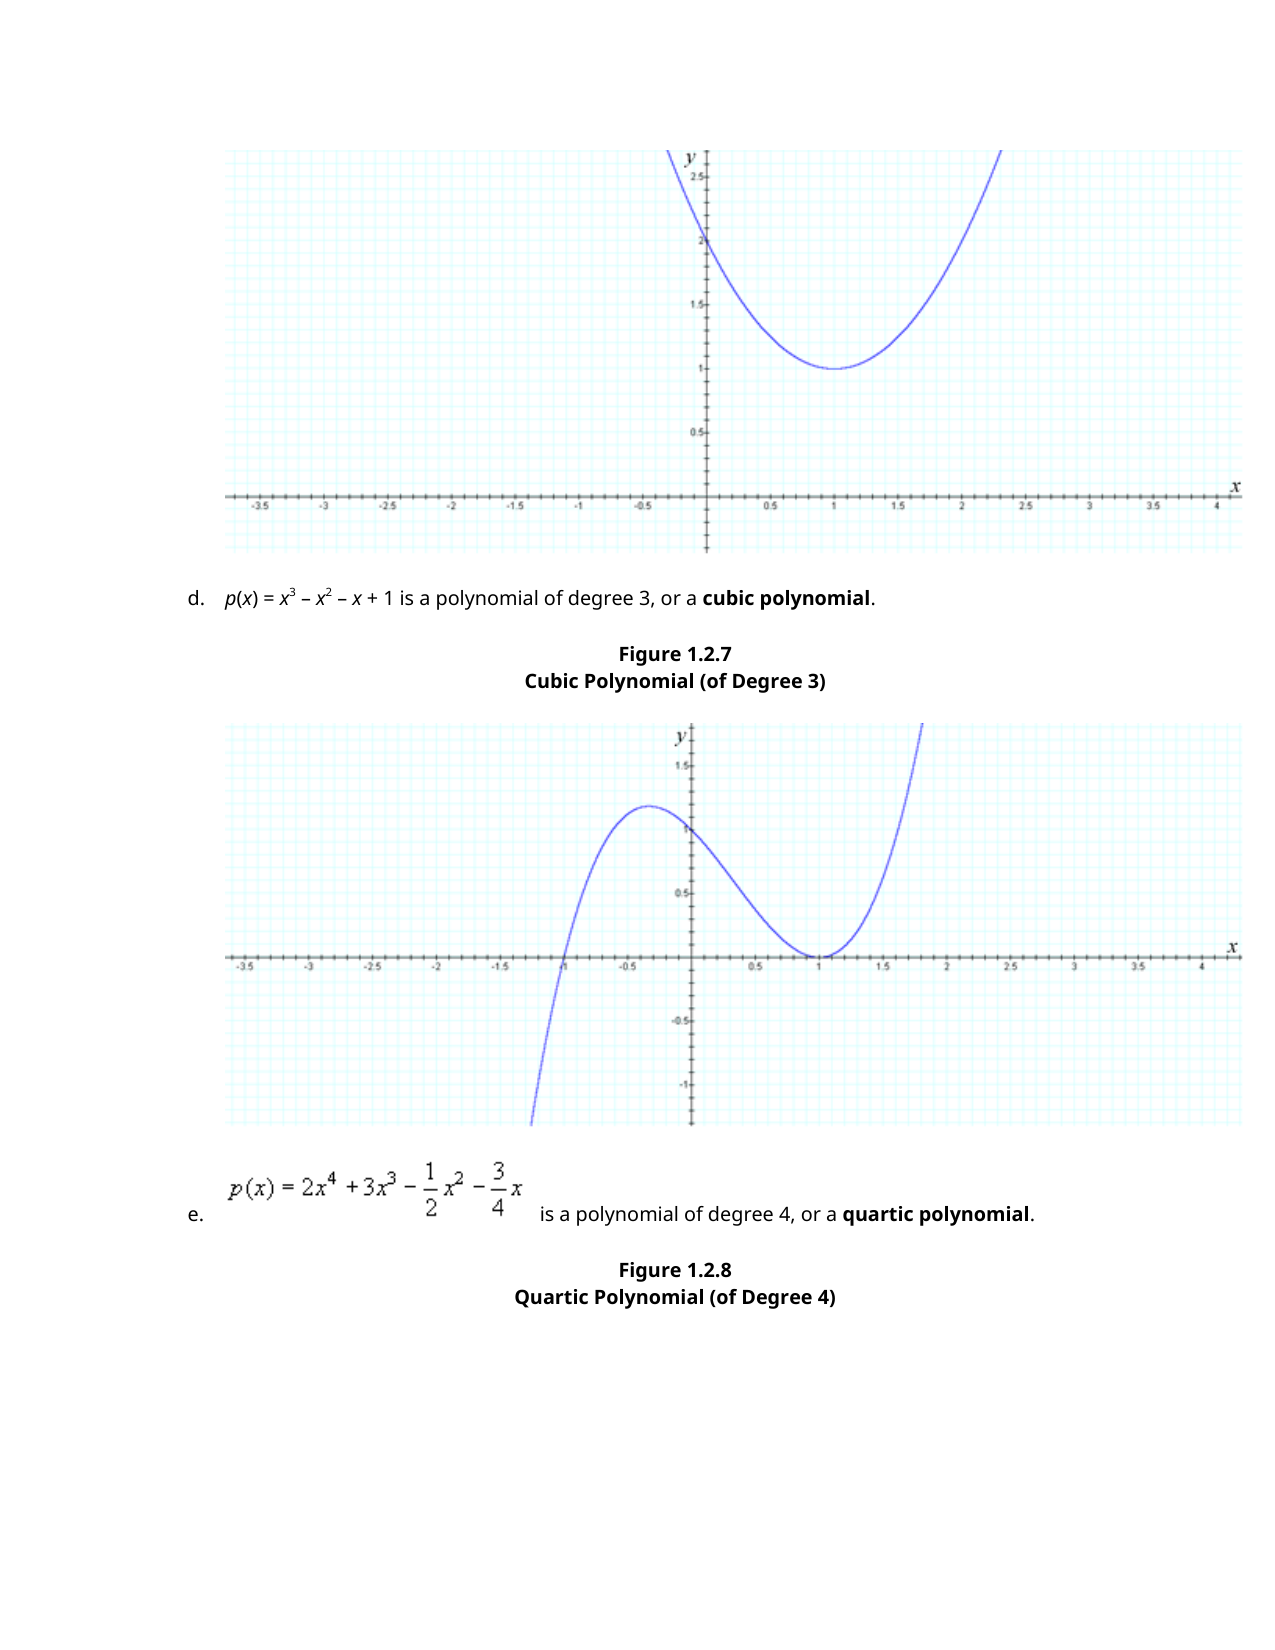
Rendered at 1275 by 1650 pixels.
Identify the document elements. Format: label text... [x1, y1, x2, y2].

text Figure 1.2.7 Cubic Polynomial (of Degree 3) [225, 640, 1125, 694]
picture [225, 723, 1244, 1128]
list p(x) = x3 – x2 – x + 1 is a polynomial of degree 3, or a cubic polynomial. [187, 584, 1125, 611]
picture [225, 150, 1244, 555]
picture [225, 1157, 535, 1221]
text Figure 1.2.8 Quartic Polynomial (of Degree 4) [225, 1256, 1125, 1310]
